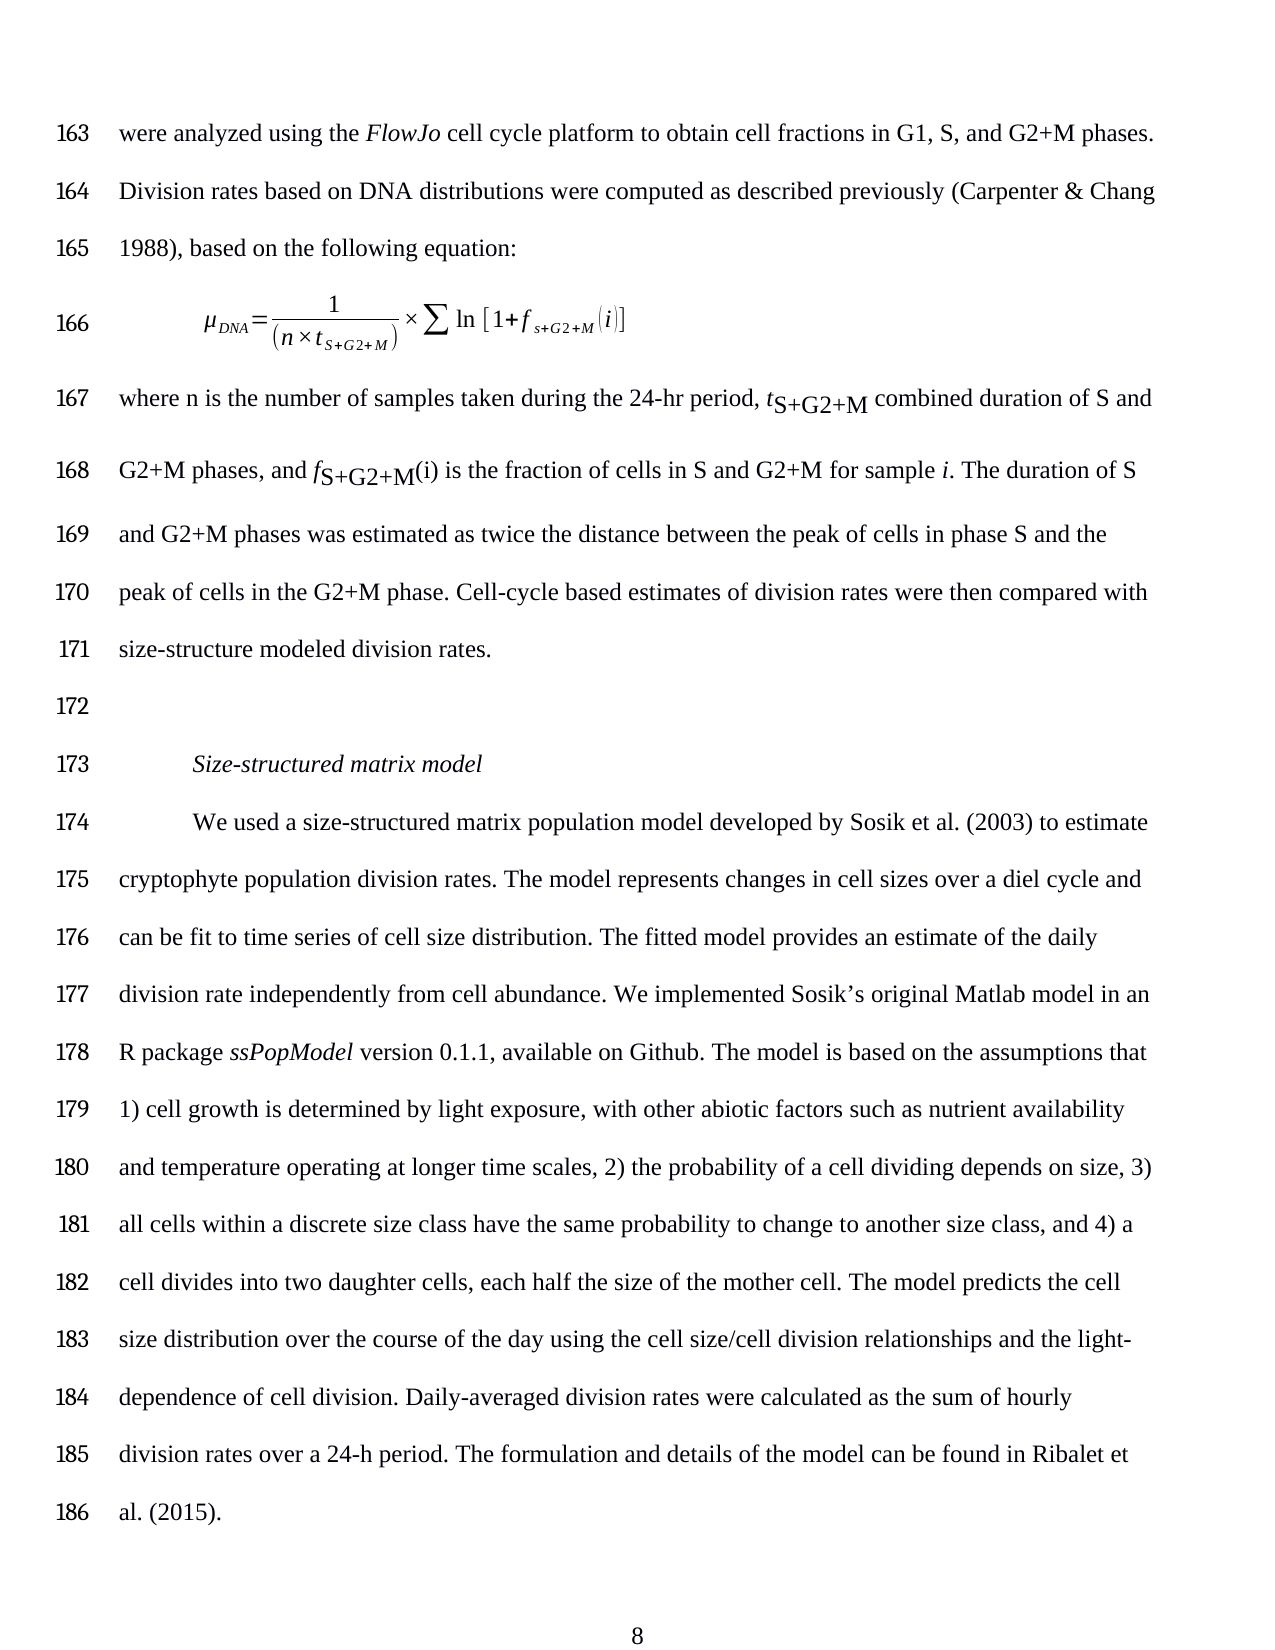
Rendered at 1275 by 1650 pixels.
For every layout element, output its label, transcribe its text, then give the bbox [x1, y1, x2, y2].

text Size-structured matrix model [118, 749, 1156, 778]
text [118, 118, 1156, 262]
text where n is the number of samples taken during the 24-hr period, tS+G2+M combined duration of S and G2+M phases, and fS+G2+M(i) is the fraction of cells in S and G2+M for sample i. The duration of S and G2+M phases was estimated as twice the distance between the peak of cells in phase S and the peak of cells in the G2+M phase. Cell-cycle based estimates of division rates were then compared with size-structure modeled division rates. [118, 383, 1156, 663]
text We used a size-structured matrix population model developed by Sosik et al. (2003) to estimate cryptophyte population division rates. The model represents changes in cell sizes over a diel cycle and can be fit to time series of cell size distribution. The fitted model provides an estimate of the daily division rate independently from cell abundance. We implemented Sosik’s original Matlab model in an R package ssPopModel version 0.1.1, available on Github. The model is based on the assumptions that 1) cell growth is determined by light exposure, with other abiotic factors such as nutrient availability and temperature operating at longer time scales, 2) the probability of a cell dividing depends on size, 3) all cells within a discrete size class have the same probability to change to another size class, and 4) a cell divides into two daughter cells, each half the size of the mother cell. The model predicts the cell size distribution over the course of the day using the cell size/cell division relationships and the light-dependence of cell division. Daily-averaged division rates were calculated as the sum of hourly division rates over a 24-h period. The formulation and details of the model can be found in Ribalet et al. (2015). [118, 807, 1156, 1526]
